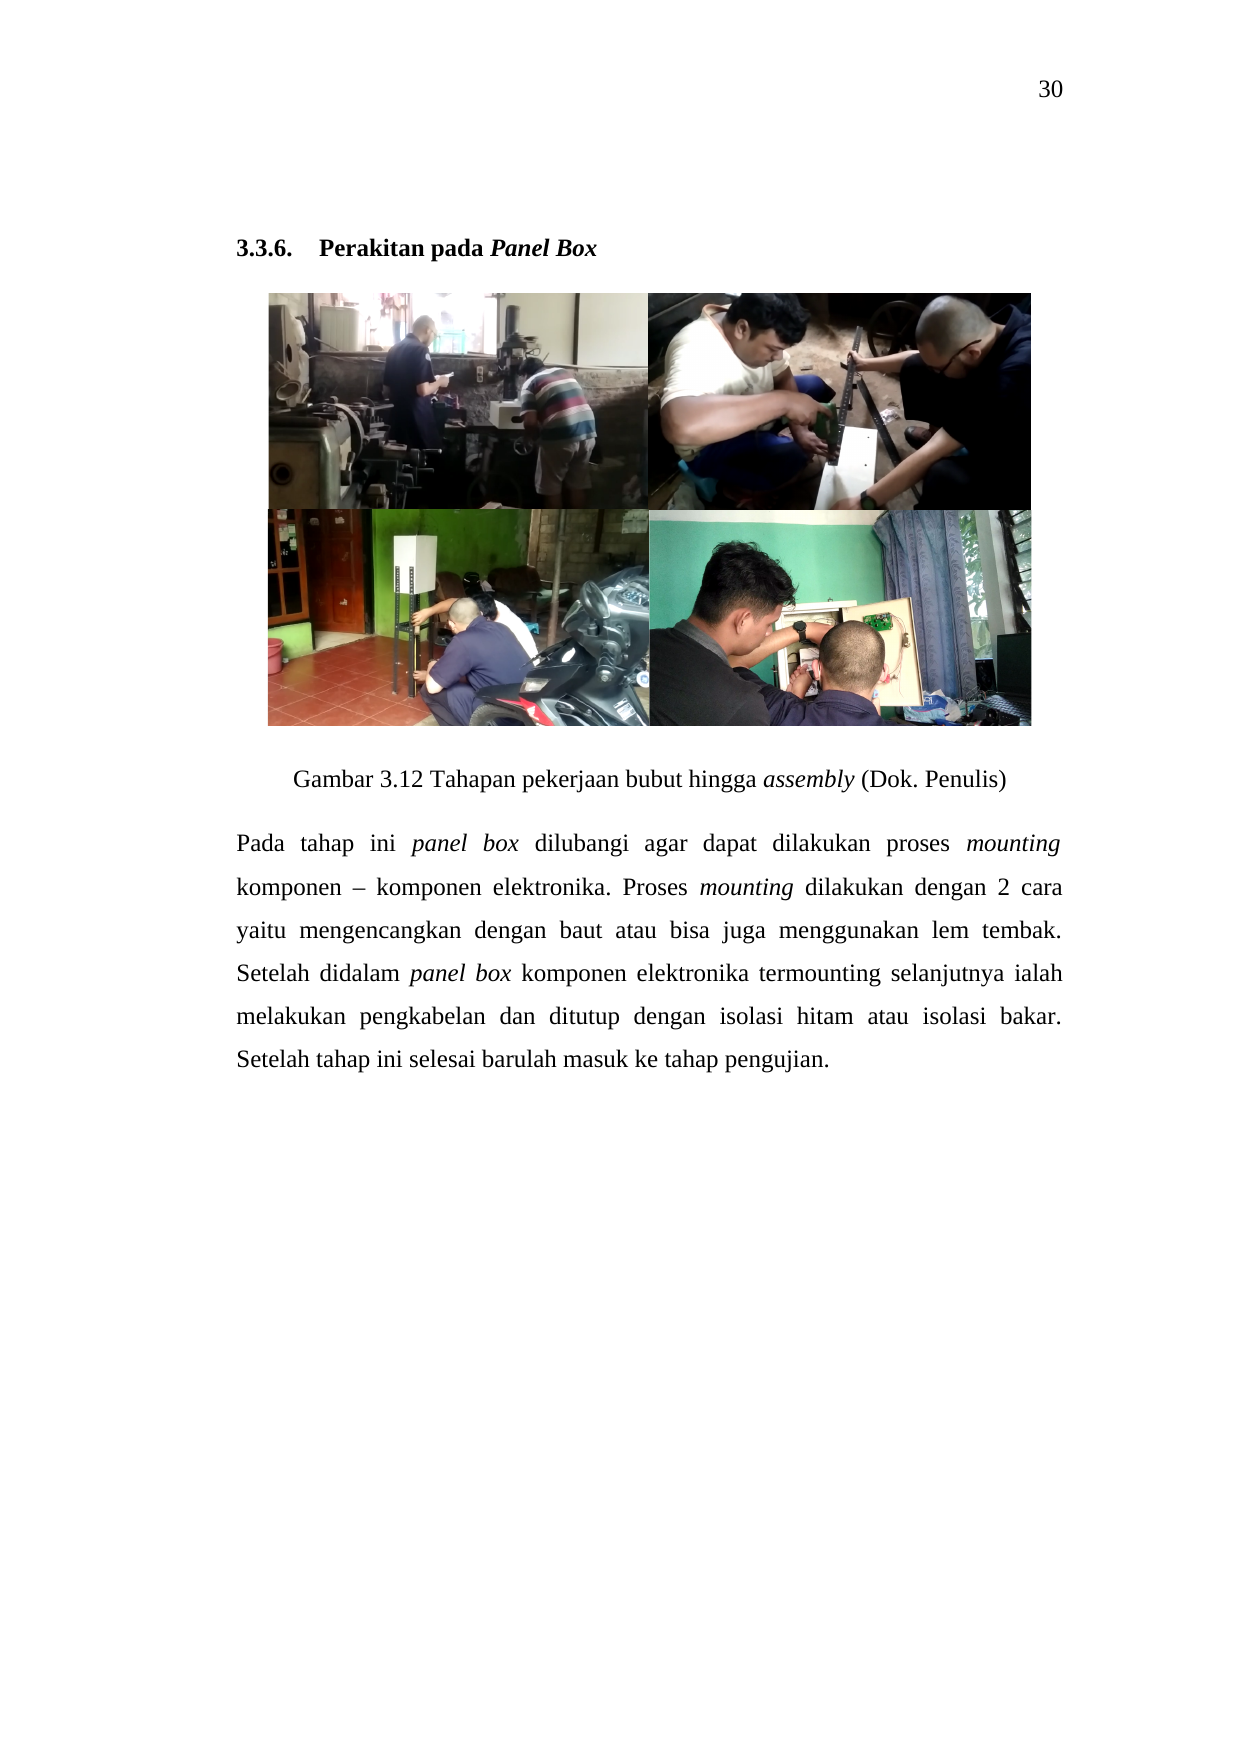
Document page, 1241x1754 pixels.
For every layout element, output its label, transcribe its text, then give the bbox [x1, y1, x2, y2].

list Perakitan pada Panel Box [236, 233, 1063, 262]
picture [267, 293, 1032, 726]
text Gambar 3.12 Tahapan pekerjaan bubut hingga assembly (Dok. Penulis) [236, 764, 1063, 793]
text Pada tahap ini panel box dilubangi agar dapat dilakukan proses mounting komponen – komponen elektronika. Proses mounting dilakukan dengan 2 cara yaitu mengencangkan dengan baut atau bisa juga menggunakan lem tembak. Setelah didalam panel box komponen elektronika termounting selanjutnya ialah melakukan pengkabelan dan ditutup dengan isolasi hitam atau isolasi bakar. Setelah tahap ini selesai barulah masuk ke tahap pengujian. [236, 828, 1063, 1073]
